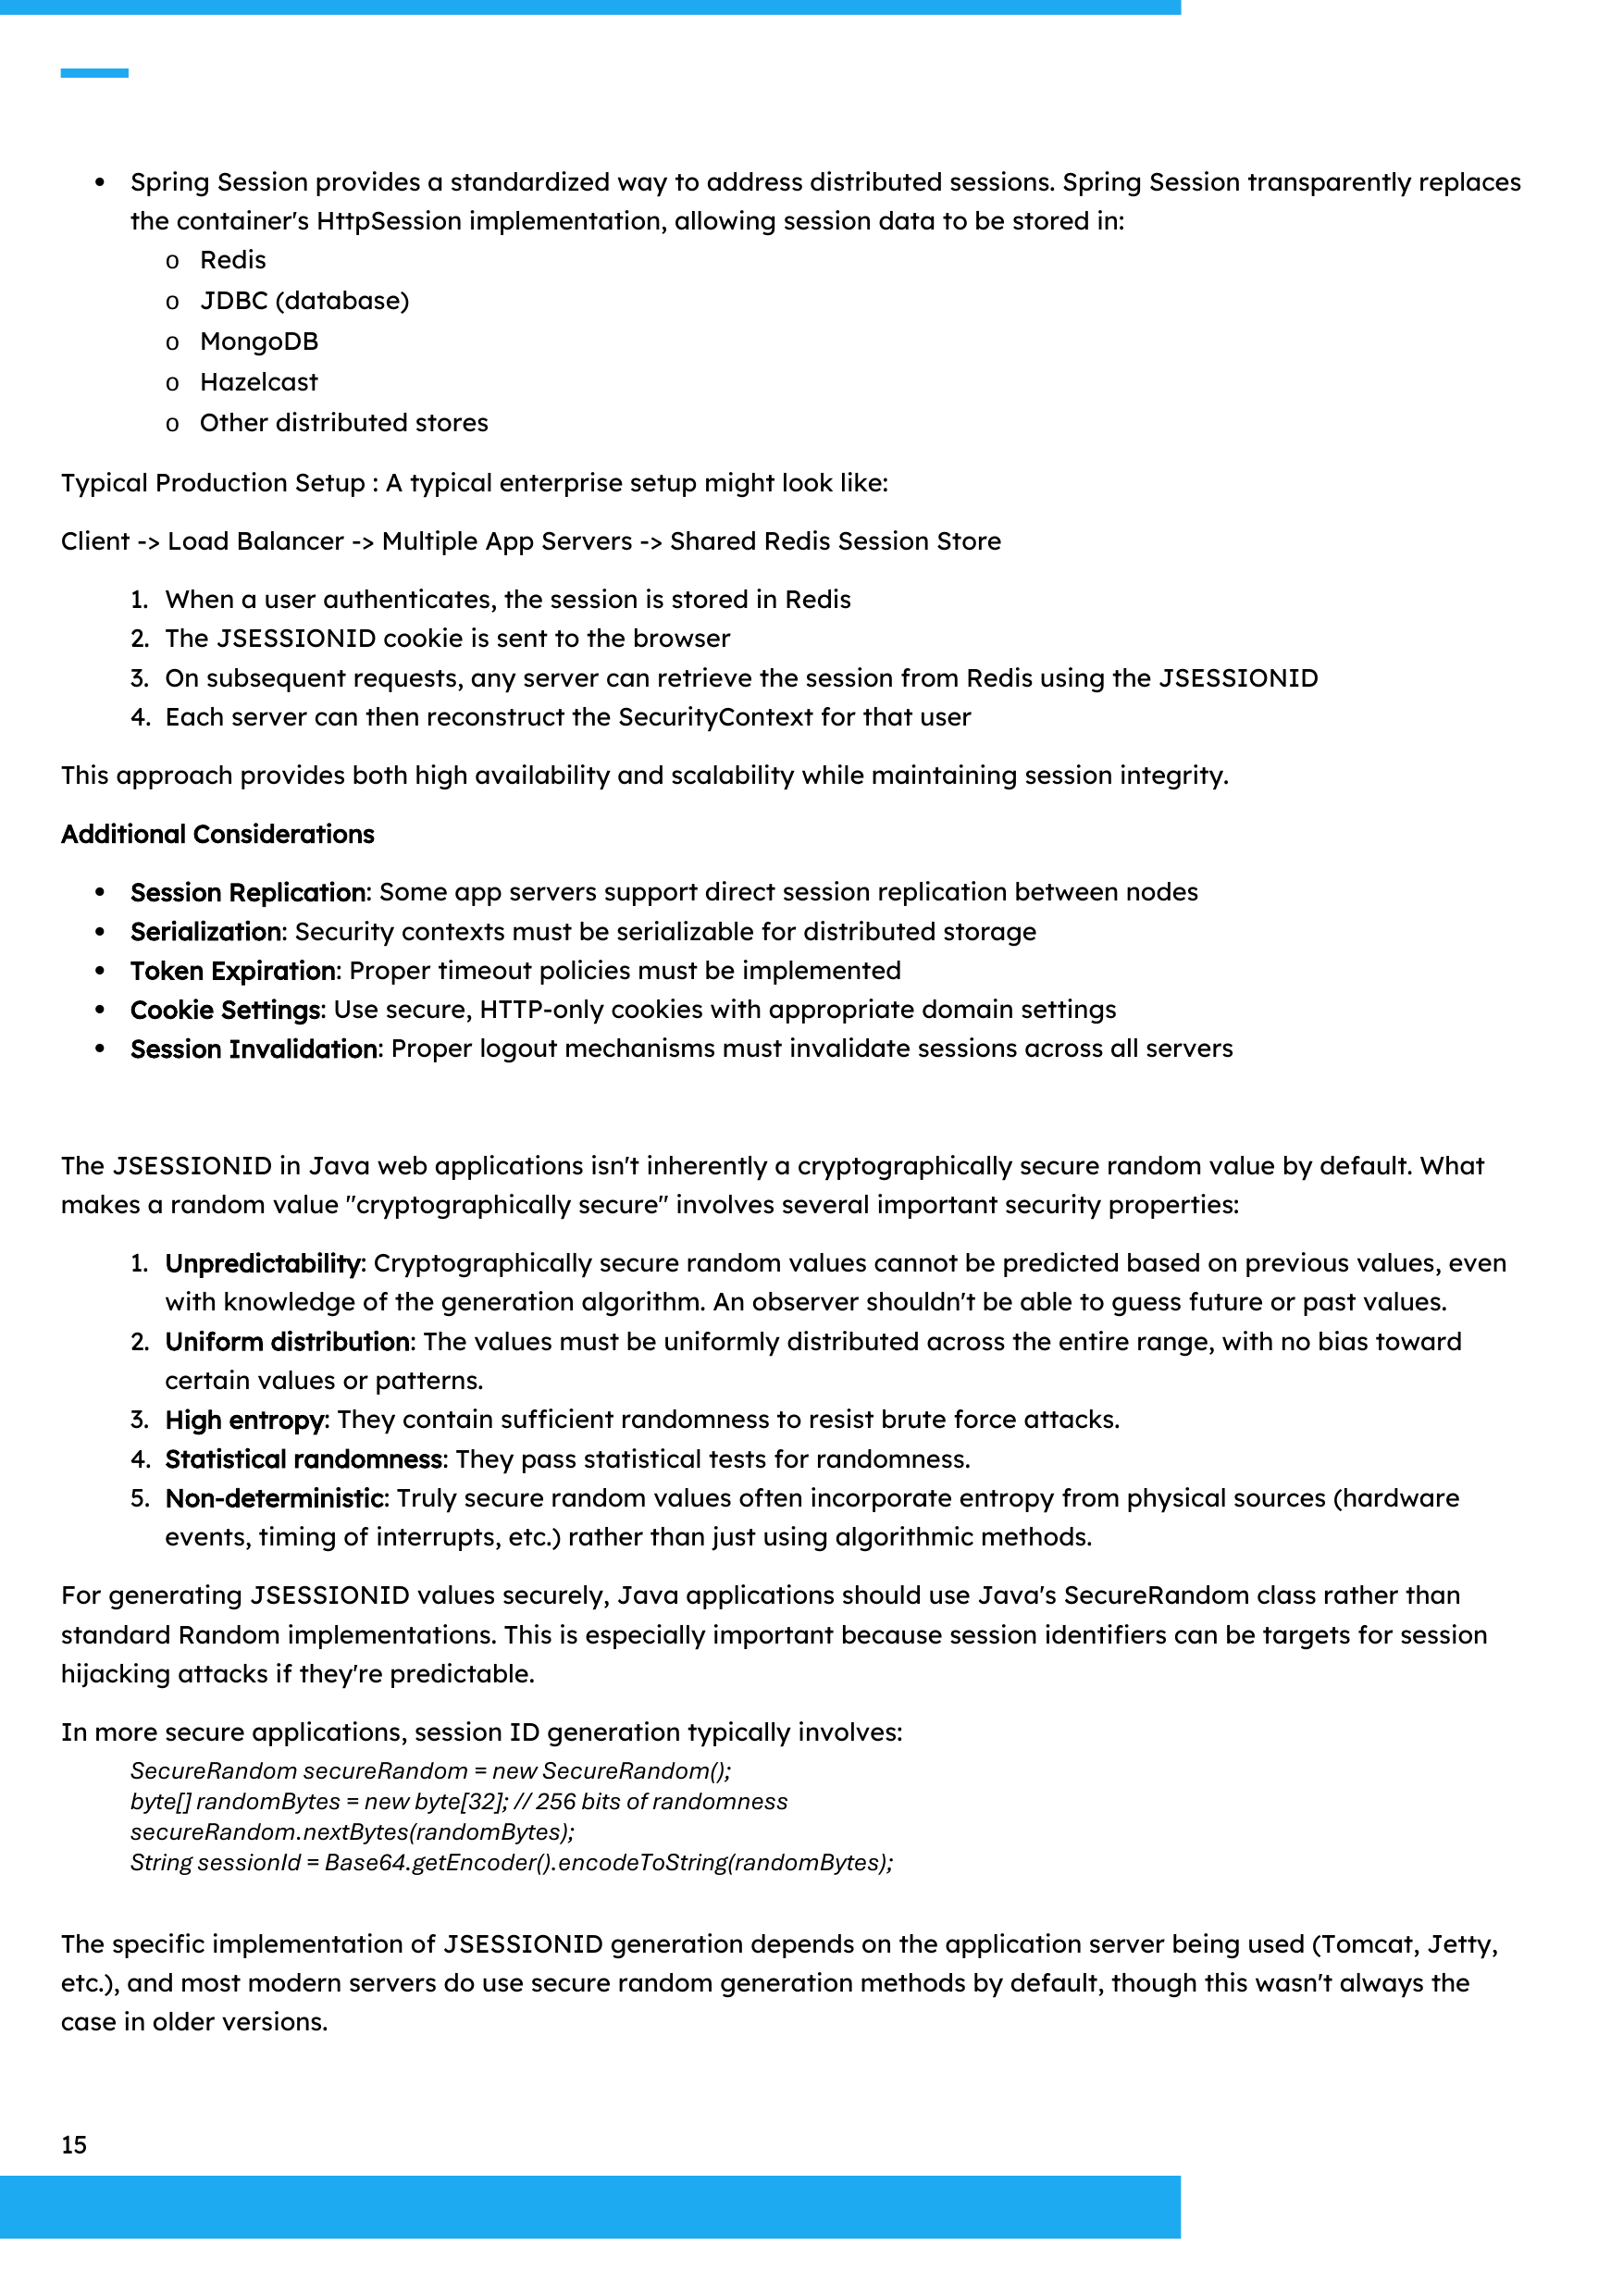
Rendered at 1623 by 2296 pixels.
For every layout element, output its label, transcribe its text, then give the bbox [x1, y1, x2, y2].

picture [0, 0, 1182, 15]
list Unpredictability: Cryptographically secure random values cannot be predicted based on previous values, even with knowledge of the generation algorithm. An observer shouldn't be able to guess future or past values. [130, 1247, 1526, 1317]
list Uniform distribution: The values must be uniformly distributed across the entire range, with no bias toward certain values or patterns. [130, 1325, 1526, 1396]
list Redis [165, 243, 1526, 277]
list Spring Session provides a standardized way to address distributed sessions. Spring Session transparently replaces the container's HttpSession implementation, allowing session data to be stored in: [95, 166, 1526, 236]
text Typical Production Setup : A typical enterprise setup might look like: [61, 466, 1526, 498]
list Token Expiration: Proper timeout policies must be implemented [95, 954, 1526, 986]
list Statistical randomness: They pass statistical tests for randomness. [130, 1443, 1526, 1474]
list Session Replication: Some app servers support direct session replication between nodes [95, 876, 1526, 907]
text For generating JSESSIONID values securely, Java applications should use Java's SecureRandom class rather than standard Random implementations. This is especially important because session identifiers can be targets for session hijacking attacks if they're predictable. [61, 1580, 1526, 1689]
list On subsequent requests, any server can retrieve the session from Redis using the JSESSIONID [130, 662, 1526, 693]
list The JSESSIONID cookie is sent to the browser [130, 623, 1526, 653]
text Additional Considerations [61, 817, 1526, 849]
list Hazelcast [165, 366, 1526, 399]
list Other distributed stores [165, 406, 1526, 439]
list Serialization: Security contexts must be serializable for distributed storage [95, 915, 1526, 947]
picture [60, 68, 129, 78]
text The specific implementation of JSESSIONID generation depends on the application server being used (Tomcat, Jetty, etc.), and most modern servers do use secure random generation methods by default, though this wasn't always the case in older versions. [61, 1928, 1526, 2037]
list Each server can then reconstruct the SecurityContext for that user [130, 701, 1526, 732]
list Non-deterministic: Truly secure random values often incorporate entropy from physical sources (hardware events, timing of interrupts, etc.) rather than just using algorithmic methods. [130, 1482, 1526, 1552]
list Session Invalidation: Proper logout mechanisms must invalidate sessions across all servers [95, 1033, 1526, 1063]
list When a user authenticates, the session is stored in Redis [130, 583, 1526, 614]
text String sessionId = Base64.getEncoder().encodeToString(randomBytes); [130, 1847, 1526, 1878]
text The JSESSIONID in Java web applications isn't inherently a cryptographically secure random value by default. What makes a random value "cryptographically secure" involves several important security properties: [61, 1149, 1526, 1220]
text In more secure applications, session ID generation typically involves: [61, 1716, 1526, 1747]
picture [0, 2176, 1182, 2239]
list JDBC (database) [165, 284, 1526, 317]
list MongoDB [165, 325, 1526, 358]
text secureRandom.nextBytes(randomBytes); [130, 1817, 1526, 1847]
text SecureRandom secureRandom = new SecureRandom(); [130, 1756, 1526, 1786]
list High entropy: They contain sufficient randomness to resist brute force attacks. [130, 1404, 1526, 1434]
text byte[] randomBytes = new byte[32]; // 256 bits of randomness [130, 1786, 1526, 1817]
text This approach provides both high availability and scalability while maintaining session integrity. [61, 759, 1526, 790]
text Client -> Load Balancer -> Multiple App Servers -> Shared Redis Session Store [61, 525, 1526, 556]
list Cookie Settings: Use secure, HTTP-only cookies with appropriate domain settings [95, 993, 1526, 1024]
